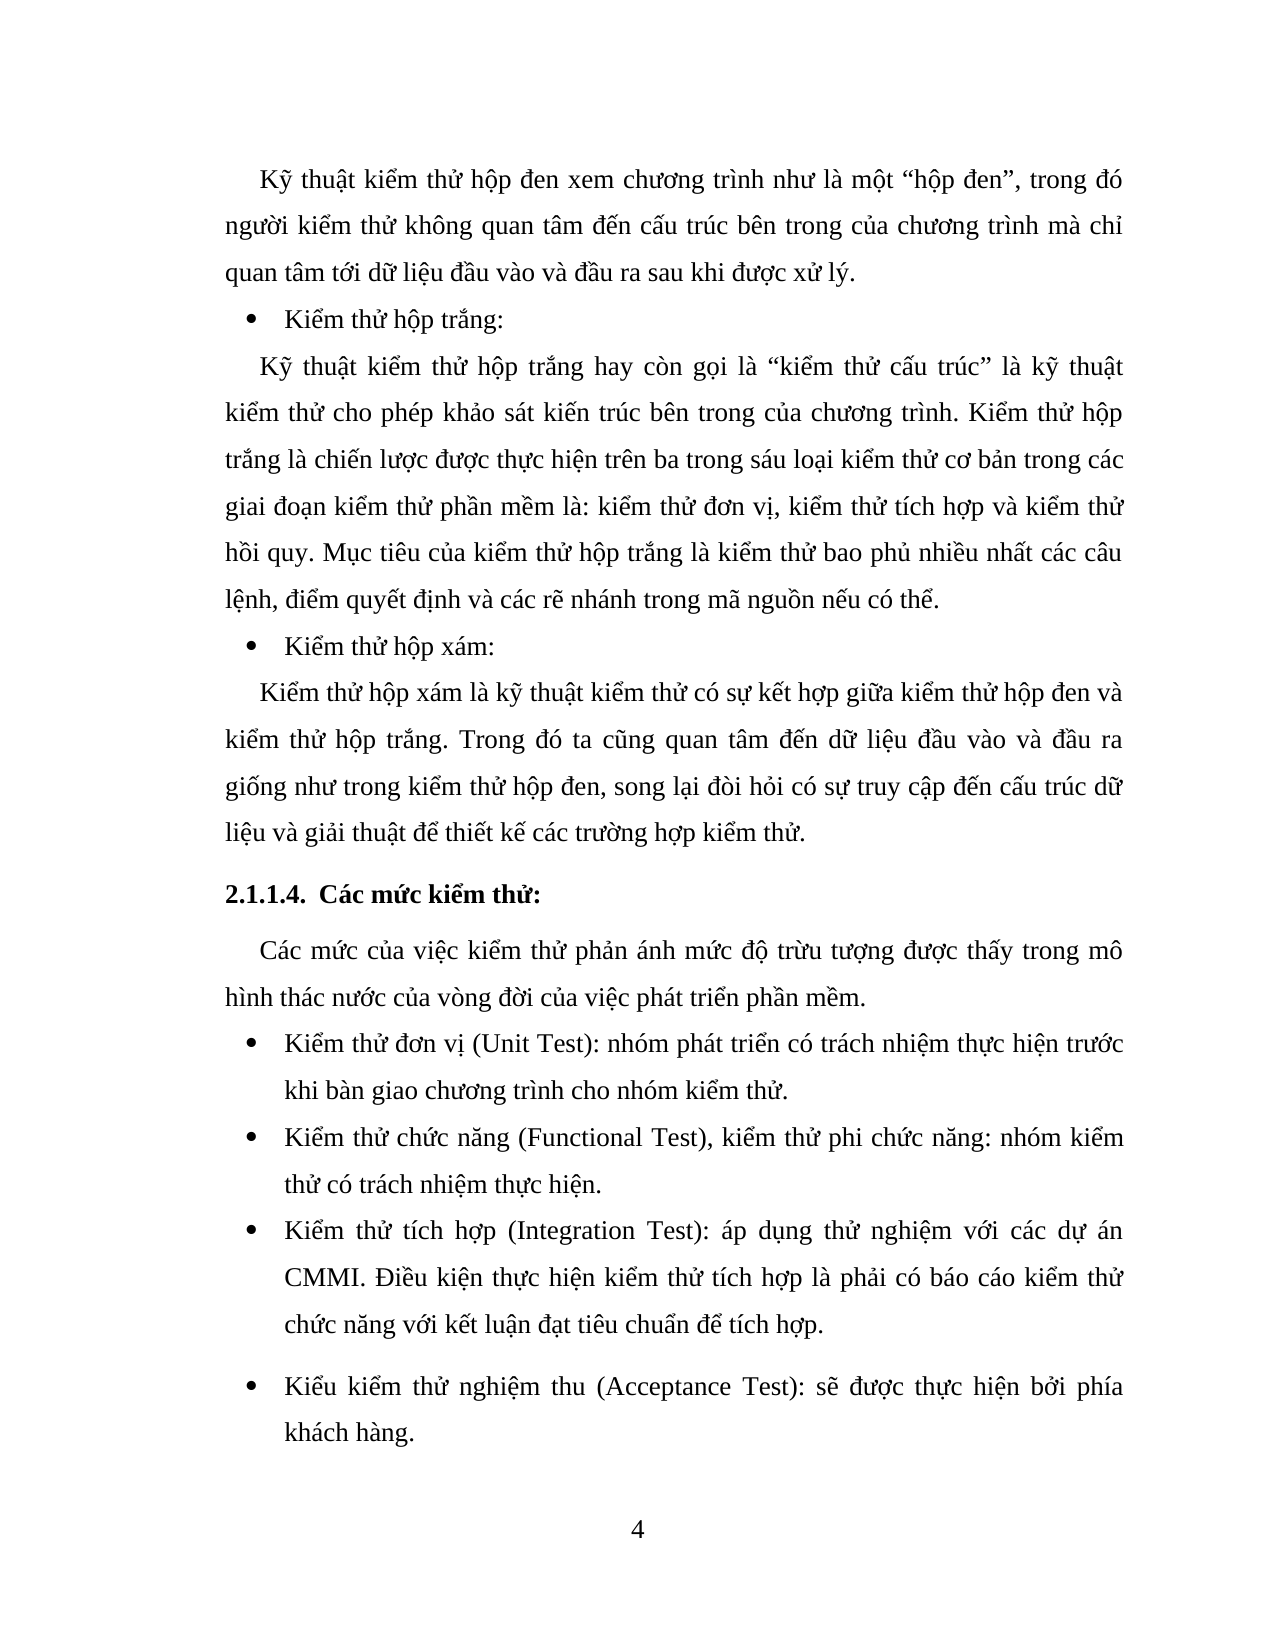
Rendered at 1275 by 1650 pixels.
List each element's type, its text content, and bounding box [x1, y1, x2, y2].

list Kỹ thuật kiểm thử hộp trắng hay còn gọi là “kiểm thử cấu trúc” là kỹ thuật kiểm thử cho phép khảo sát kiến trúc bên trong của chương trình. Kiểm thử hộp trắng là chiến lược được thực hiện trên ba trong sáu loại kiểm thử cơ bản trong các giai đoạn kiểm thử phần mềm là: kiểm thử đơn vị, kiểm thử tích hợp và kiểm thử hồi quy. Mục tiêu của kiểm thử hộp trắng là kiểm thử bao phủ nhiều nhất các câu lệnh, điểm quyết định và các rẽ nhánh trong mã nguồn nếu có thể. [225, 349, 1125, 614]
subtitle Các mức kiểm thử: [225, 878, 1125, 909]
list Kiểm thử đơn vị (Unit Test): nhóm phát triển có trách nhiệm thực hiện trước khi bàn giao chương trình cho nhóm kiểm thử. [247, 1028, 1125, 1106]
list Kiểm thử chức năng (Functional Test), kiểm thử phi chức năng: nhóm kiểm thử có trách nhiệm thực hiện. [247, 1121, 1125, 1199]
list Kiểm thử tích hợp (Integration Test): áp dụng thử nghiệm với các dự án CMMI. Điều kiện thực hiện kiểm thử tích hợp là phải có báo cáo kiểm thử chức năng với kết luận đạt tiêu chuẩn để tích hợp. [247, 1214, 1125, 1339]
list Kiểm thử hộp xám là kỹ thuật kiểm thử có sự kết hợp giữa kiểm thử hộp đen và kiểm thử hộp trắng. Trong đó ta cũng quan tâm đến dữ liệu đầu vào và đầu ra giống như trong kiểm thử hộp đen, song lại đòi hỏi có sự truy cập đến cấu trúc dữ liệu và giải thuật để thiết kế các trường hợp kiểm thử. [225, 676, 1125, 848]
list Kiểu kiểm thử nghiệm thu (Acceptance Test): sẽ được thực hiện bởi phía khách hàng. [247, 1369, 1125, 1447]
list Kiểm thử hộp xám: [247, 629, 1125, 661]
list Kiểm thử hộp trắng: [247, 303, 1125, 334]
list Các mức của việc kiểm thử phản ánh mức độ trừu tượng được thấy trong mô hình thác nước của vòng đời của việc phát triển phần mềm. [225, 934, 1125, 1012]
list Kỹ thuật kiểm thử hộp đen xem chương trình như là một “hộp đen”, trong đó người kiểm thử không quan tâm đến cấu trúc bên trong của chương trình mà chỉ quan tâm tới dữ liệu đầu vào và đầu ra sau khi được xử lý. [225, 163, 1125, 287]
